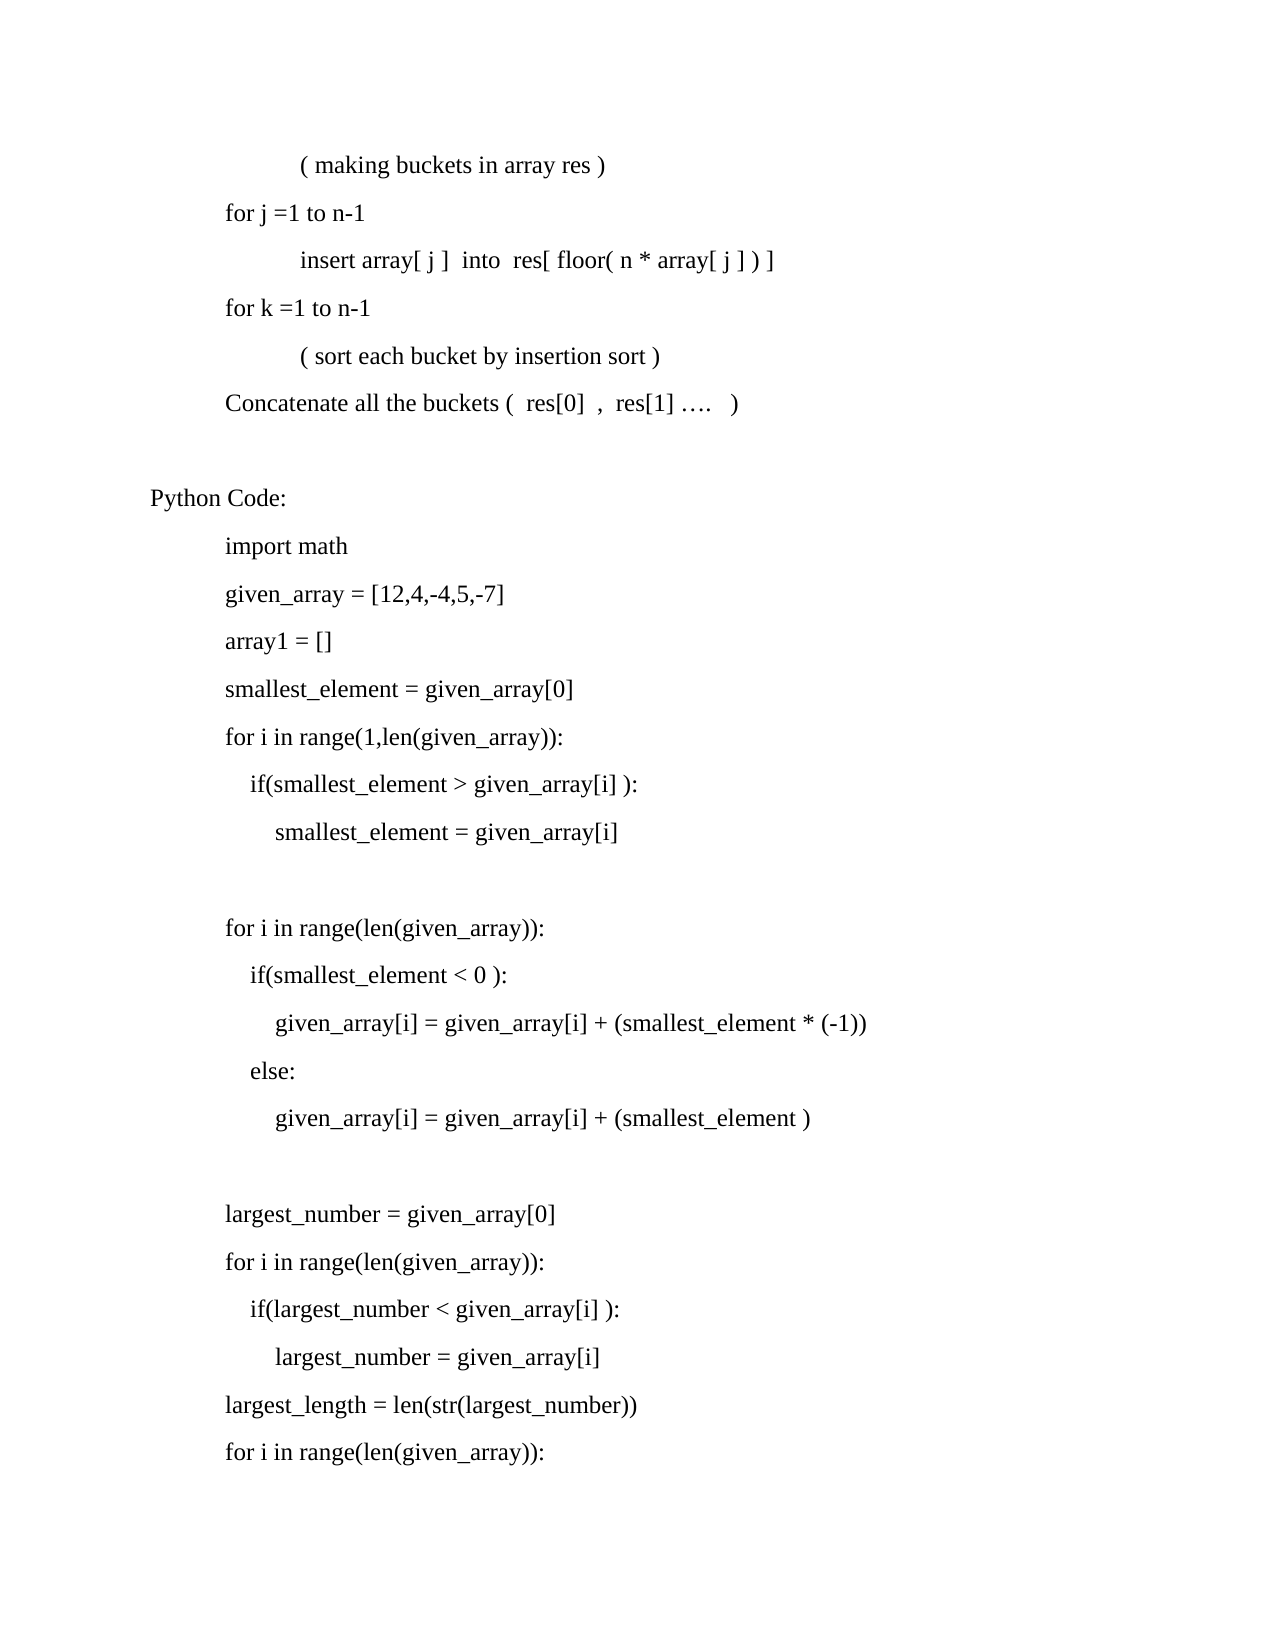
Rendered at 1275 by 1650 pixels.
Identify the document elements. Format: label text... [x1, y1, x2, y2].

text given_array = [12,4,-4,5,-7] [225, 579, 1125, 607]
text else: [225, 1056, 1125, 1084]
text Concatenate all the buckets ( res[0] , res[1] …. ) [150, 388, 1125, 417]
text ( sort each bucket by insertion sort ) [150, 341, 1125, 369]
text for i in range(len(given_array)): [225, 913, 1125, 941]
text if(smallest_element < 0 ): [225, 960, 1125, 989]
text for k =1 to n-1 [150, 293, 1125, 322]
text given_array[i] = given_array[i] + (smallest_element ) [225, 1103, 1125, 1132]
text largest_number = given_array[0] [225, 1199, 1125, 1228]
text smallest_element = given_array[i] [225, 817, 1125, 846]
text largest_length = len(str(largest_number)) [225, 1390, 1125, 1418]
text given_array[i] = given_array[i] + (smallest_element * (-1)) [225, 1008, 1125, 1037]
text for i in range(len(given_array)): [225, 1437, 1125, 1466]
text import math [225, 531, 1125, 560]
text Python Code: [150, 483, 1125, 512]
text ( making buckets in array res ) [150, 150, 1125, 179]
text for i in range(len(given_array)): [225, 1247, 1125, 1275]
text if(largest_number < given_array[i] ): [225, 1294, 1125, 1323]
text smallest_element = given_array[0] [225, 674, 1125, 703]
text insert array[ j ] into res[ floor( n * array[ j ] ) ] [150, 245, 1125, 274]
text array1 = [] [225, 626, 1125, 655]
text for i in range(1,len(given_array)): [225, 722, 1125, 751]
text if(smallest_element > given_array[i] ): [225, 769, 1125, 798]
text for j =1 to n-1 [150, 198, 1125, 226]
text largest_number = given_array[i] [225, 1342, 1125, 1371]
